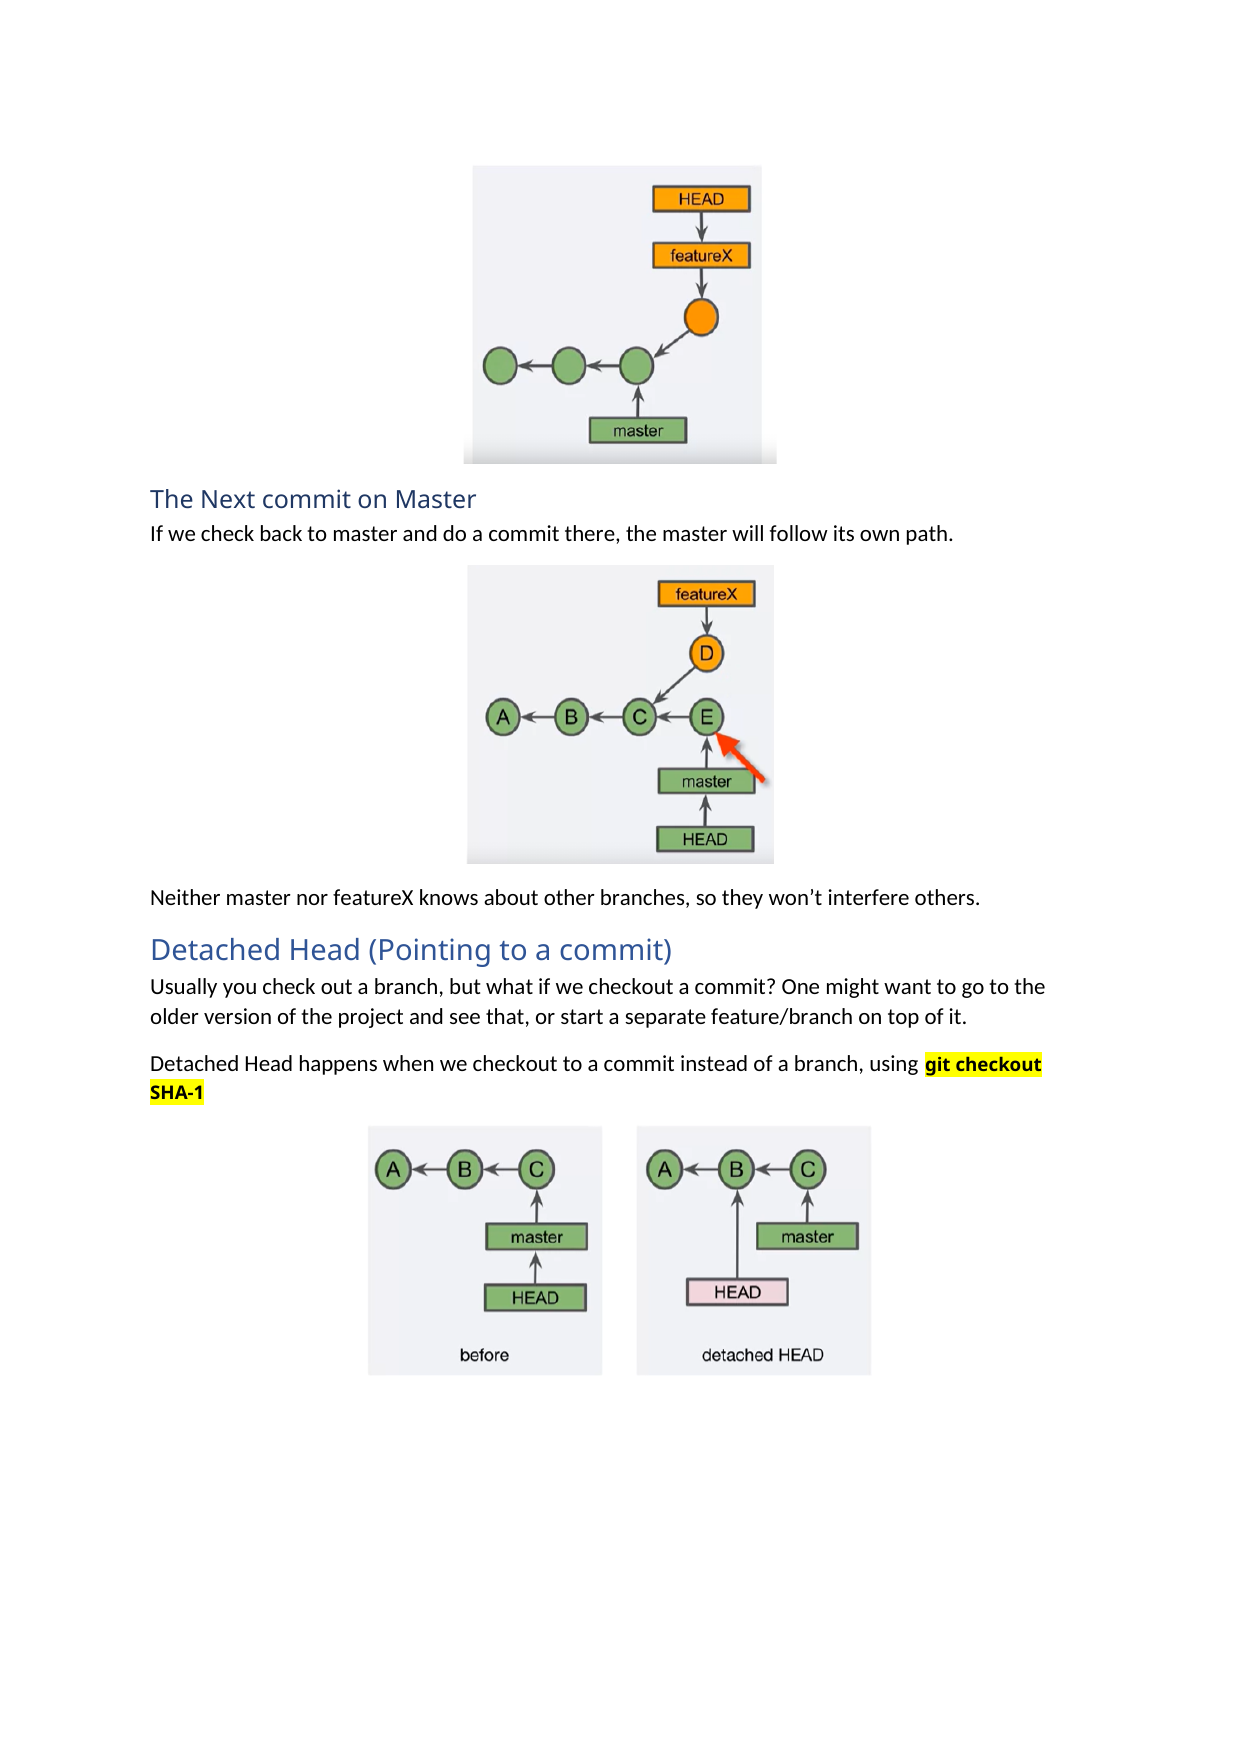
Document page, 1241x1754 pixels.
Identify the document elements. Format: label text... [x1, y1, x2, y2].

text Usually you check out a branch, but what if we checkout a commit? One might want to go to the older version of the project and see that, or start a separate feature/branch on top of it. [150, 972, 1090, 1031]
picture [466, 565, 774, 864]
subtitle The Next commit on Master [150, 482, 1090, 516]
picture [463, 150, 777, 464]
subtitle Detached Head (Pointing to a commit) [150, 929, 1090, 969]
text Detached Head happens when we checkout to a commit instead of a branch, using git checkout SHA-1 [150, 1049, 1090, 1105]
text If we check back to master and do a commit there, the master will follow its own path. [150, 519, 1090, 547]
text Neither master nor featureX knows about other branches, so they won’t interfere others. [150, 883, 1090, 911]
picture [367, 1123, 873, 1376]
